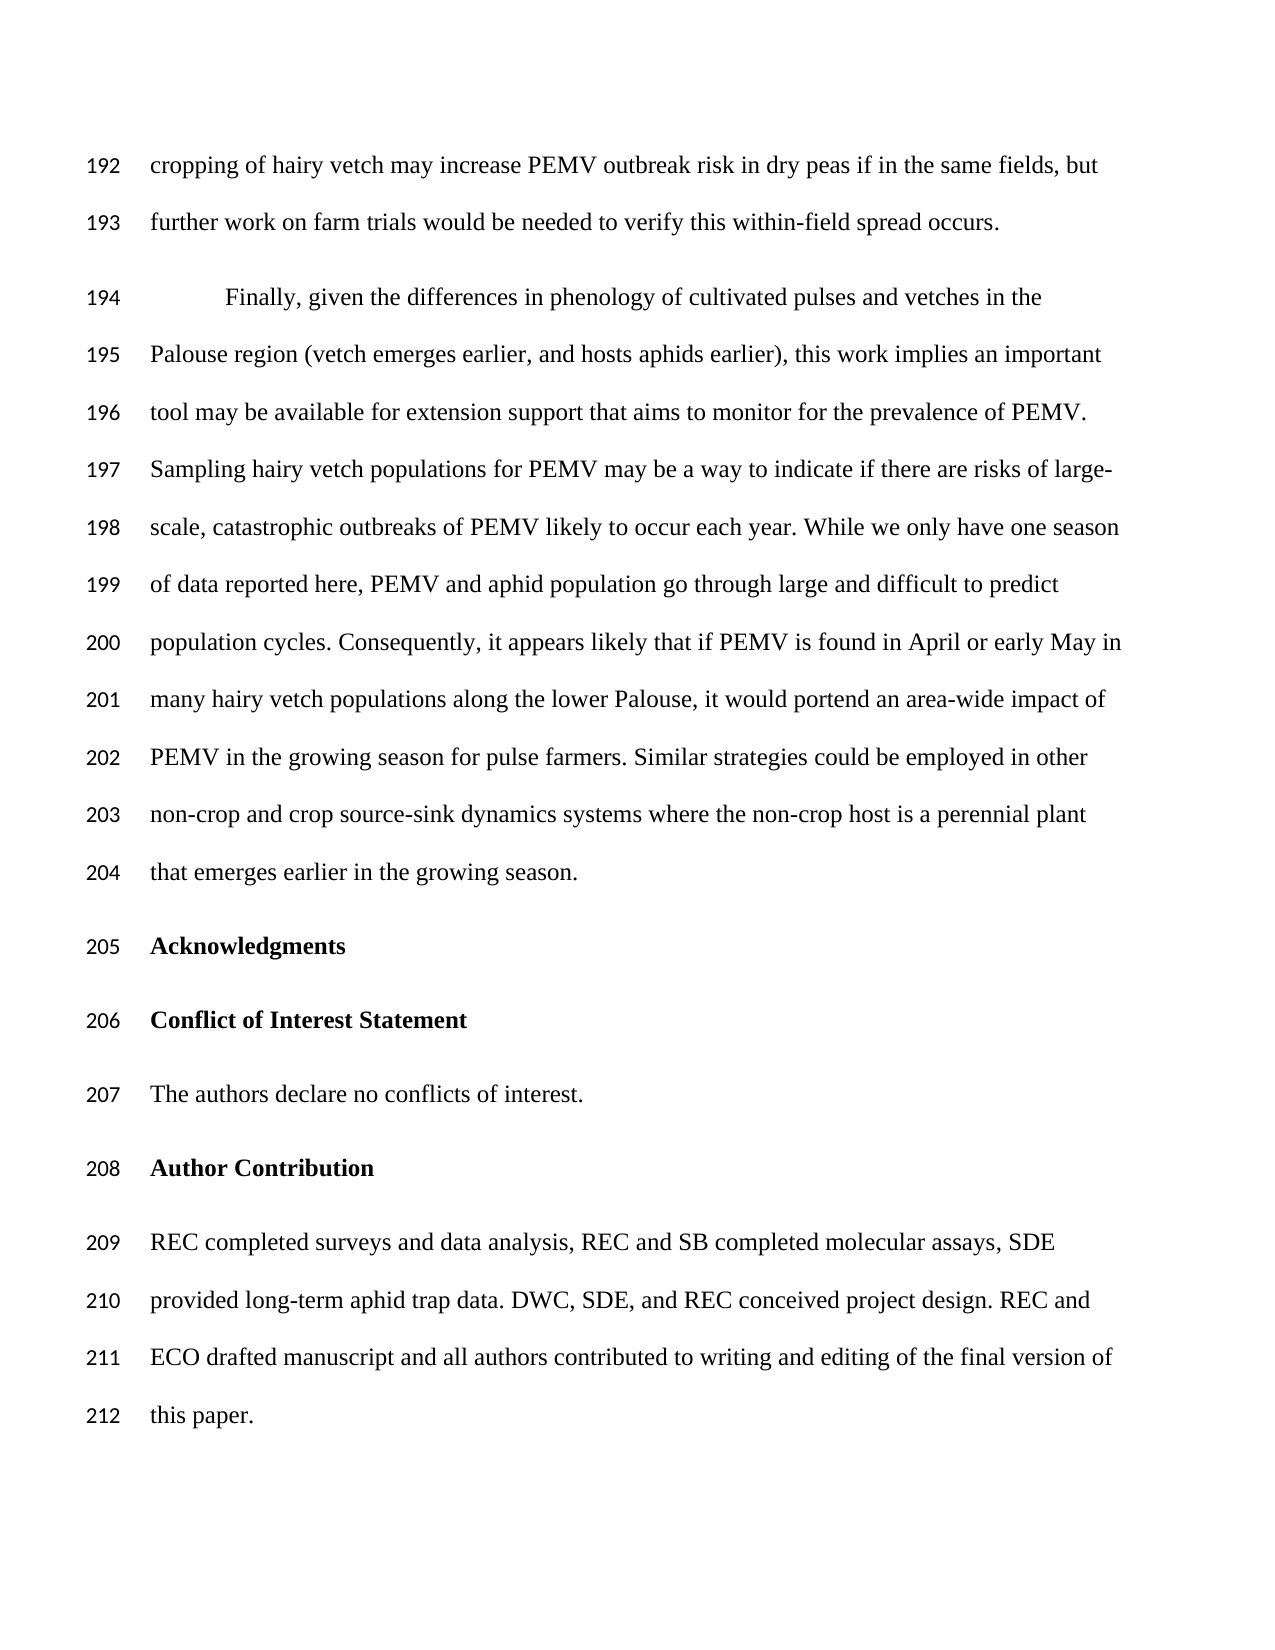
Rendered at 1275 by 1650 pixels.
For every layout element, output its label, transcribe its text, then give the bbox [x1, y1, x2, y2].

text REC completed surveys and data analysis, REC and SB completed molecular assays, SDE provided long-term aphid trap data. DWC, SDE, and REC conceived project design. REC and ECO drafted manuscript and all authors contributed to writing and editing of the final version of this paper. [150, 1227, 1125, 1429]
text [150, 150, 1125, 236]
text Finally, given the differences in phenology of cultivated pulses and vetches in the Palouse region (vetch emerges earlier, and hosts aphids earlier), this work implies an important tool may be available for extension support that aims to monitor for the prevalence of PEMV. Sampling hairy vetch populations for PEMV may be a way to indicate if there are risks of large-scale, catastrophic outbreaks of PEMV likely to occur each year. While we only have one season of data reported here, PEMV and aphid population go through large and difficult to predict population cycles. Consequently, it appears likely that if PEMV is found in April or early May in many hairy vetch populations along the lower Palouse, it would portend an area-wide impact of PEMV in the growing season for pulse farmers. Similar strategies could be employed in other non-crop and crop source-sink dynamics systems where the non-crop host is a perennial plant that emerges earlier in the growing season. [150, 282, 1125, 885]
text The authors declare no conflicts of interest. [150, 1079, 1125, 1108]
text Conflict of Interest Statement [150, 1005, 1125, 1034]
text Acknowledgments [150, 931, 1125, 959]
text Author Contribution [150, 1153, 1125, 1182]
